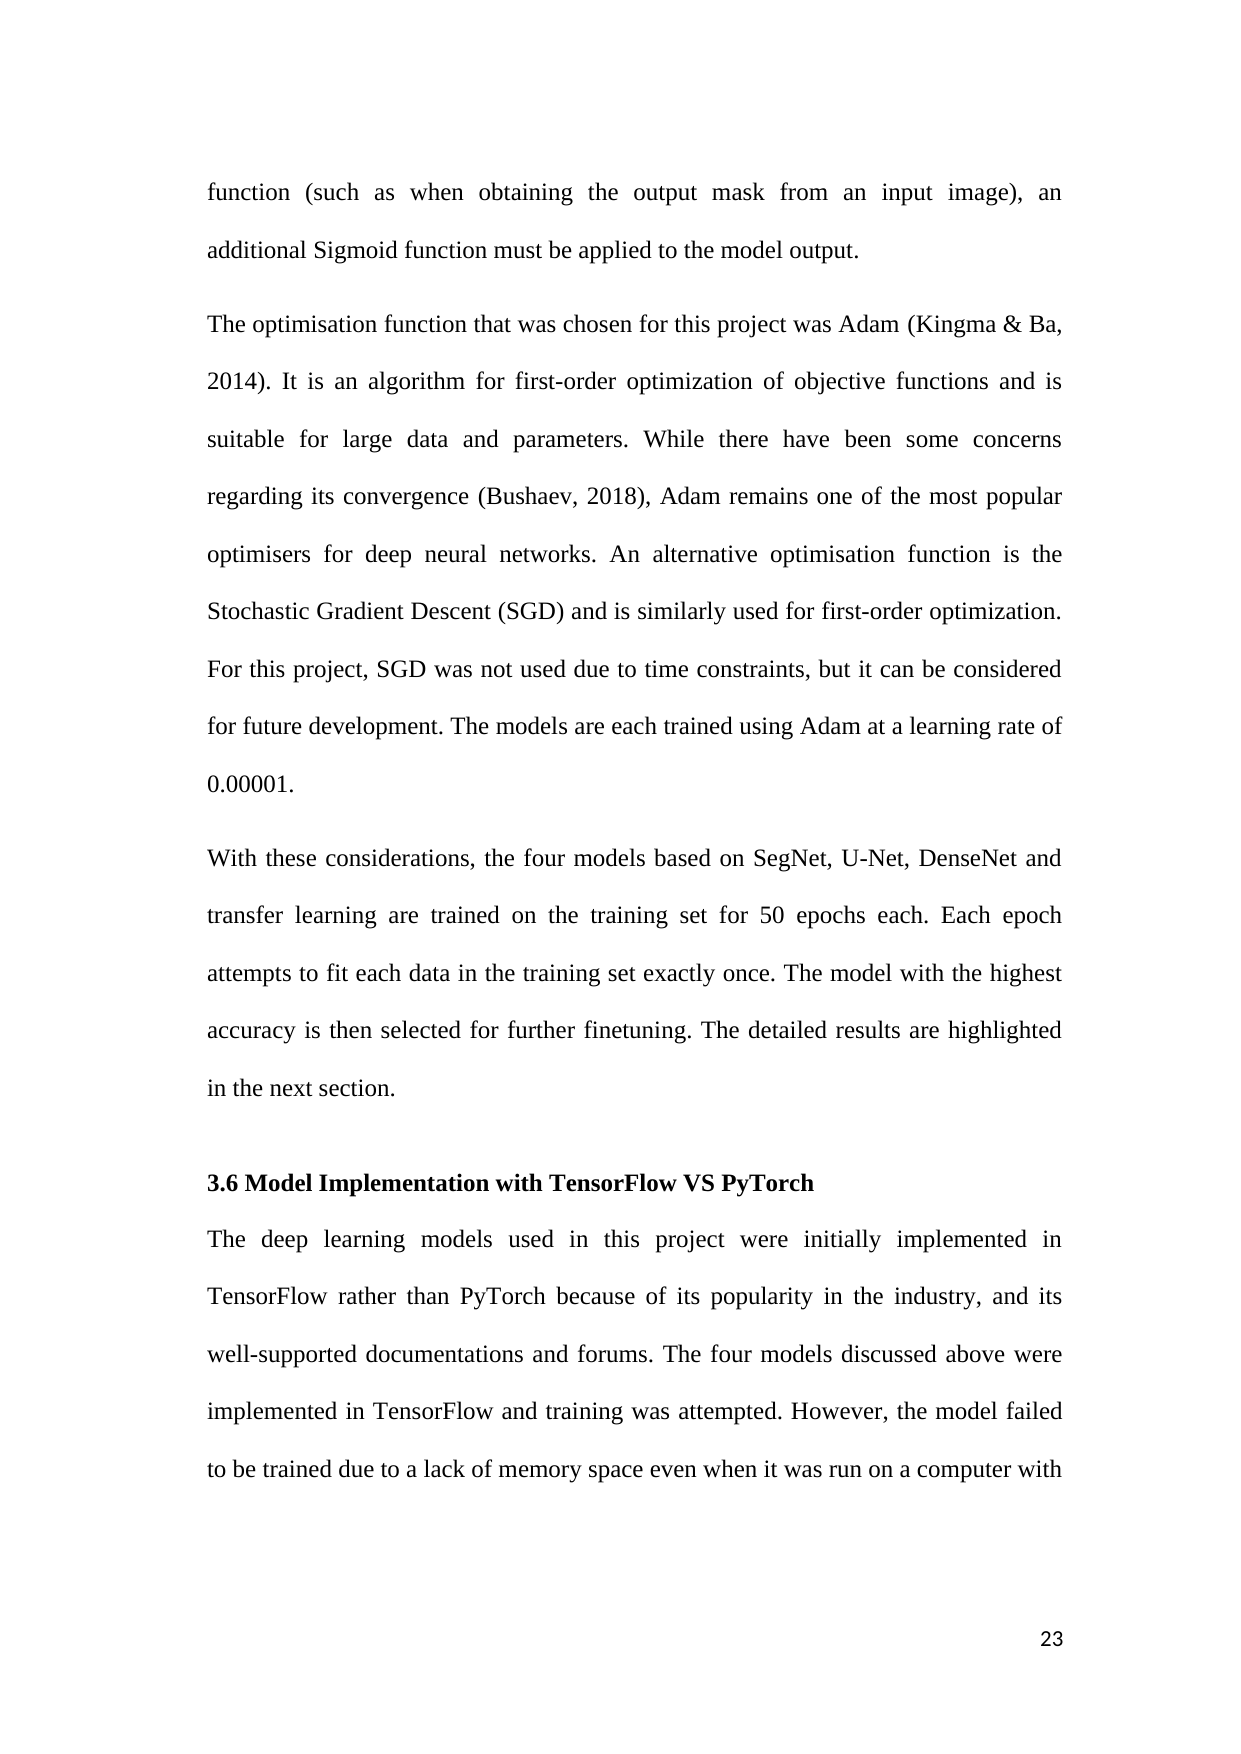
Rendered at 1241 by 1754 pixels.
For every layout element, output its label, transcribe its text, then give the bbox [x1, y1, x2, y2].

text The optimisation function that was chosen for this project was Adam. It is an algorithm for first-order optimization of objective functions and is suitable for large data and parameters. While there have been some concerns regarding its convergence , Adam remains one of the most popular optimisers for deep neural networks. An alternative optimisation function is the Stochastic Gradient Descent (SGD) and is similarly used for first-order optimization. For this project, SGD was not used due to time constraints, but it can be considered for future development. The models are each trained using Adam at a learning rate of 0.00001. [207, 309, 1063, 798]
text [207, 177, 1063, 263]
text 3.6 Model Implementation with TensorFlow VS PyTorch [207, 1168, 1063, 1197]
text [207, 1224, 1063, 1482]
text With these considerations, the four models based on SegNet, U-Net, DenseNet and transfer learning are trained on the training set for 50 epochs each. Each epoch attempts to fit each data in the training set exactly once. The model with the highest accuracy is then selected for further finetuning. The detailed results are highlighted in the next section. [207, 843, 1063, 1102]
